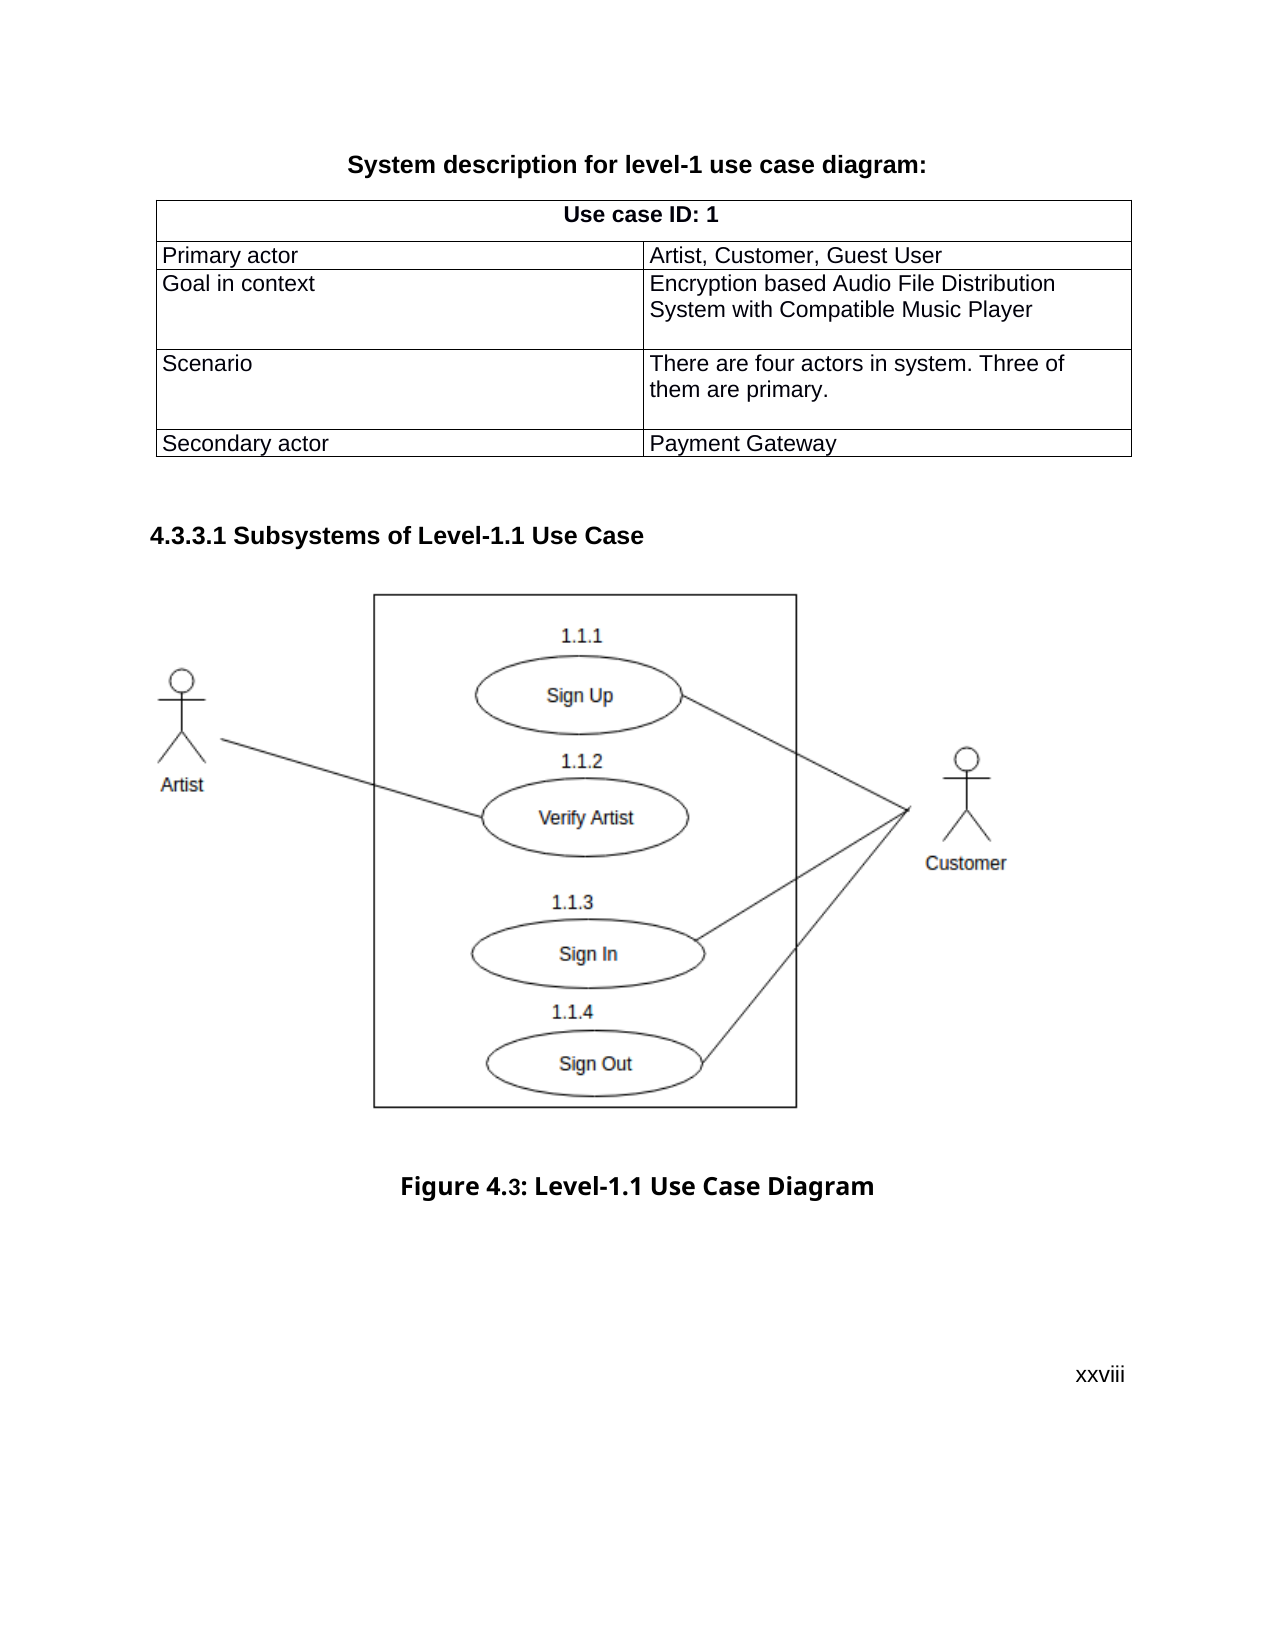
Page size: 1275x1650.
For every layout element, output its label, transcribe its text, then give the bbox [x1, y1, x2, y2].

table_cell Payment Gateway [644, 430, 1131, 456]
subtitle Figure 4.3: Level-1.1 Use Case Diagram [150, 1168, 1125, 1202]
table_cell Secondary actor [157, 430, 643, 456]
table_cell Encryption based Audio File Distribution System with Compatible Music Player [644, 270, 1131, 349]
table_cell There are four actors in system. Three of them are primary. [644, 350, 1131, 429]
subtitle 4.3.3.1 Subsystems of Level-1.1 Use Case [150, 521, 1125, 549]
table_cell Artist, Customer, Guest User [644, 242, 1131, 269]
subtitle System description for level-1 use case diagram: [150, 150, 1125, 179]
table_cell Goal in context [157, 270, 643, 349]
table_cell Scenario [157, 350, 643, 429]
table_header Use case ID: 1 [157, 201, 1131, 241]
picture [150, 563, 1021, 1135]
table_cell Primary actor [157, 242, 643, 269]
